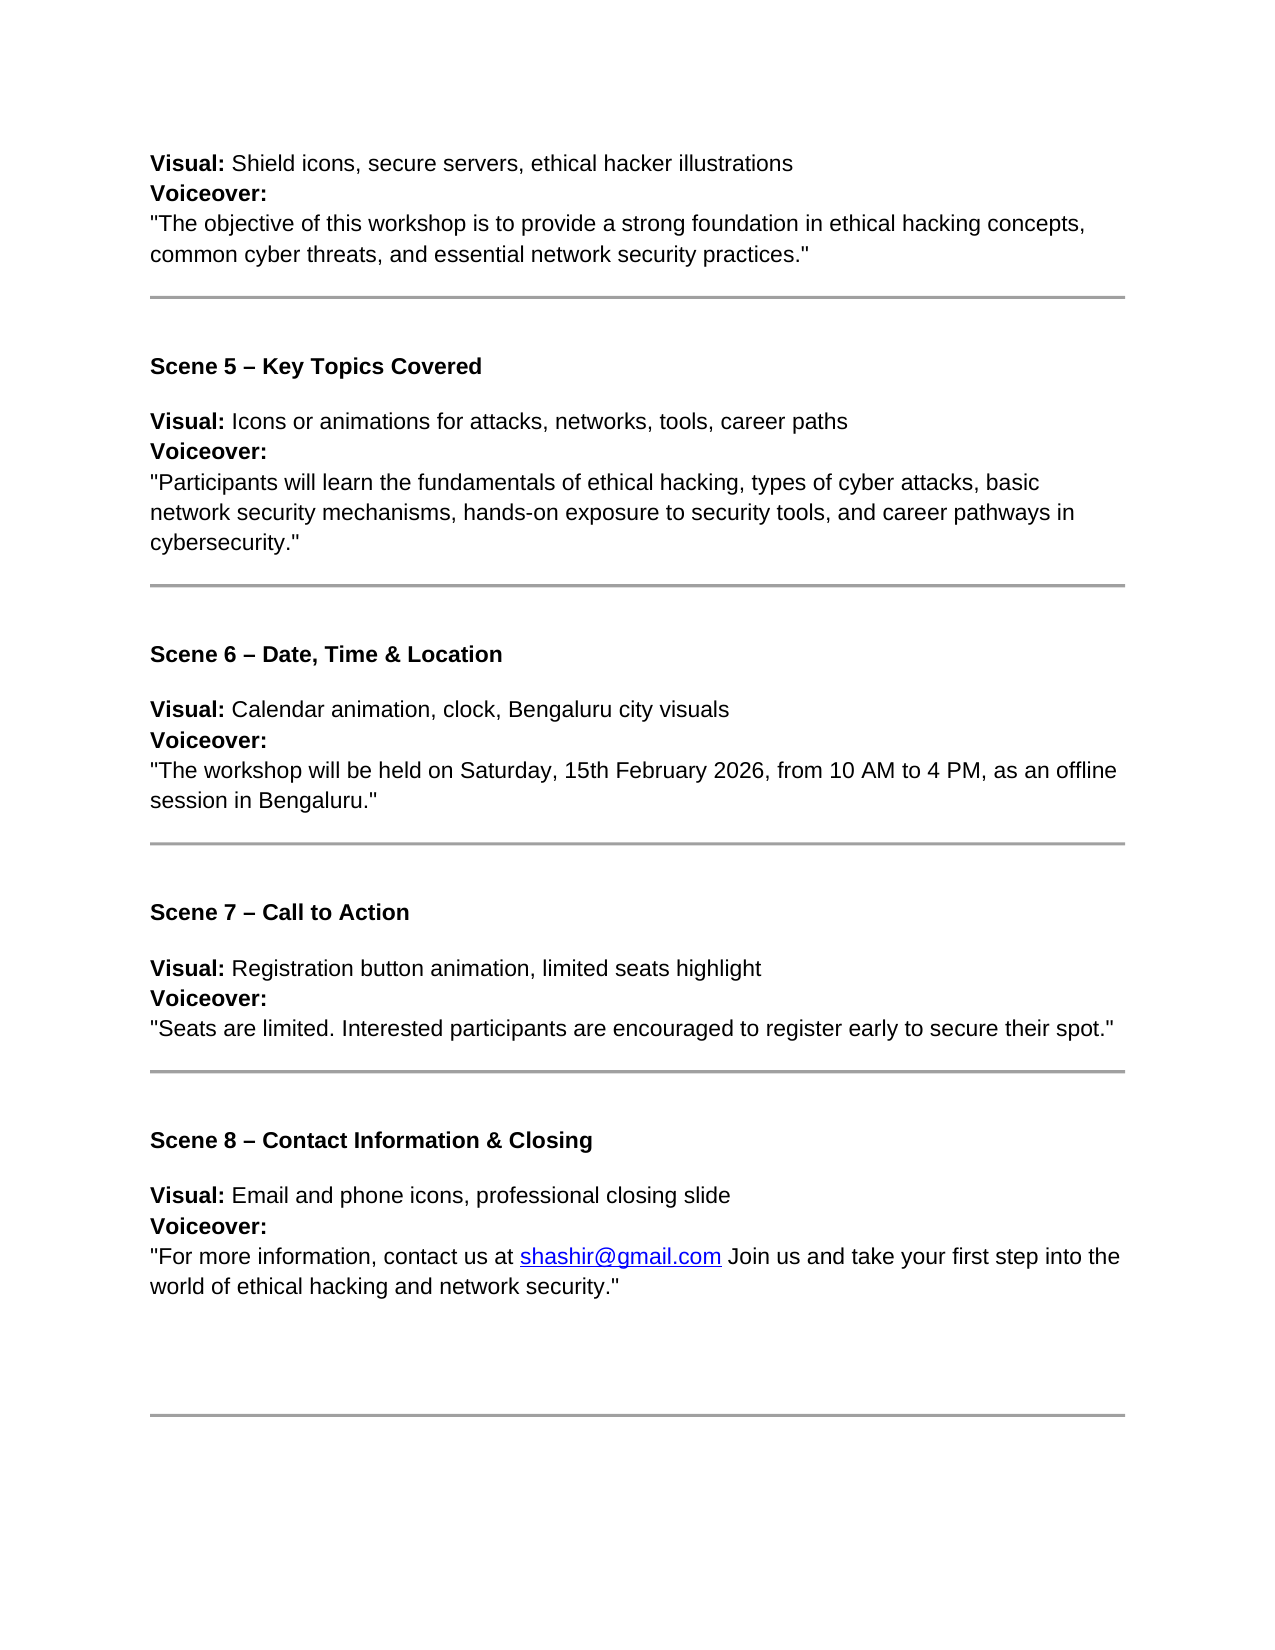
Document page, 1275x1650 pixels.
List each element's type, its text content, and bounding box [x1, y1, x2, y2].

text Scene 8 – Contact Information & Closing [150, 1127, 1125, 1154]
text Visual: Shield icons, secure servers, ethical hacker illustrations Voiceover: "The objective of this workshop is to provide a strong foundation in ethical hacking concepts, common cyber threats, and essential network security practices." [150, 150, 1125, 267]
text Visual: Icons or animations for attacks, networks, tools, career paths Voiceover: "Participants will learn the fundamentals of ethical hacking, types of cyber attacks, basic network security mechanisms, hands-on exposure to security tools, and career pathways in cybersecurity." [150, 408, 1125, 555]
text Scene 7 – Call to Action [150, 899, 1125, 926]
text Visual: Calendar animation, clock, Bengaluru city visuals Voiceover: "The workshop will be held on Saturday, 15th February 2026, from 10 AM to 4 PM, as an offline session in Bengaluru." [150, 696, 1125, 813]
text Scene 6 – Date, Time & Location [150, 641, 1125, 668]
text Visual: Email and phone icons, professional closing slide Voiceover: "For more information, contact us at shashir@gmail.com Join us and take your first step into the world of ethical hacking and network security." [150, 1182, 1125, 1299]
text Scene 5 – Key Topics Covered [150, 353, 1125, 379]
text Visual: Registration button animation, limited seats highlight Voiceover: "Seats are limited. Interested participants are encouraged to register early to secure their spot." [150, 954, 1125, 1041]
